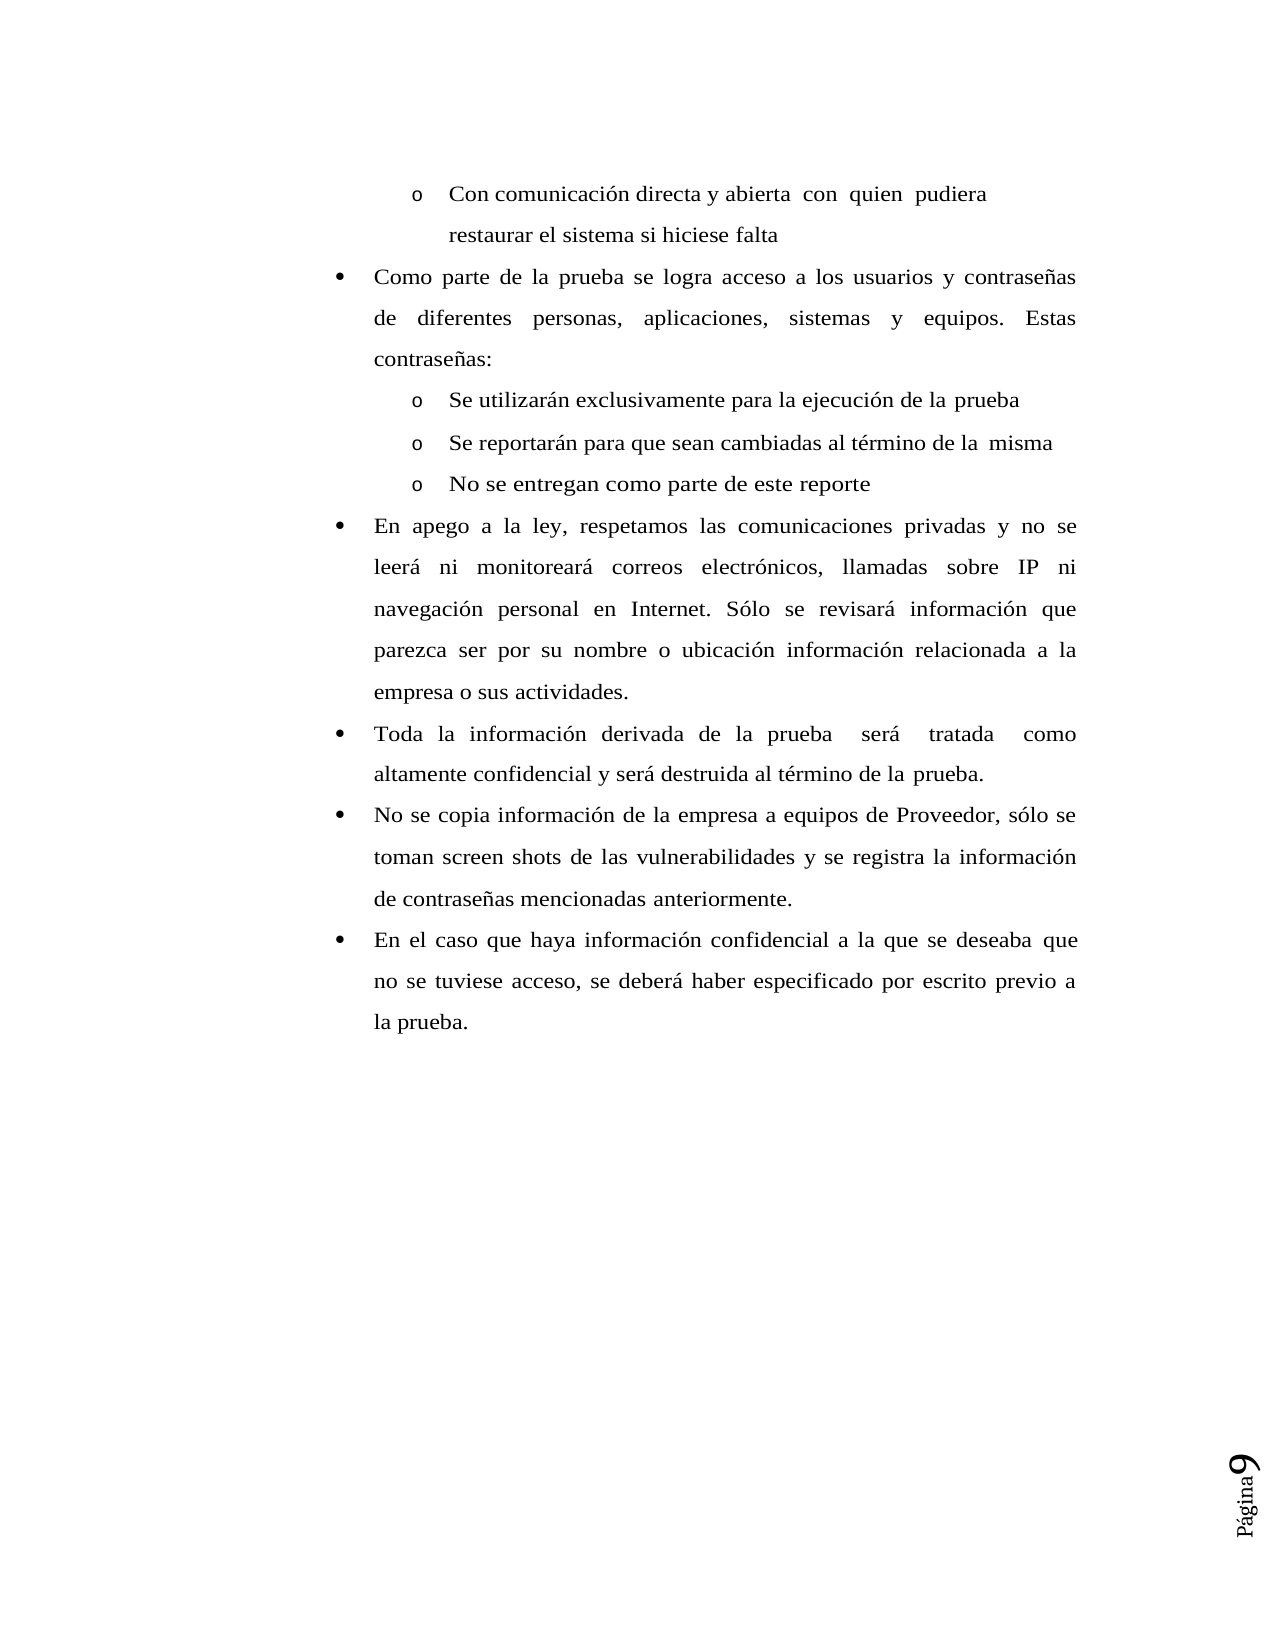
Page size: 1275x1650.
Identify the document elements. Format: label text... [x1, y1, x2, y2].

list Toda la información derivada de la prueba será tratada como altamente confidencial y será destruida al término de la prueba. [336, 721, 1078, 786]
list Se reportarán para que sean cambiadas al término de la misma [411, 429, 1231, 456]
list Como parte de la prueba se logra acceso a los usuarios y contraseñas de diferentes personas, aplicaciones, sistemas y equipos. Estas contraseñas: [336, 264, 1078, 371]
list Se utilizarán exclusivamente para la ejecución de la prueba [411, 387, 1231, 414]
list No se entregan como parte de este reporte [411, 471, 1231, 498]
list En el caso que haya información confidencial a la que se deseaba que no se tuviese acceso, se deberá haber especificado por escrito previo a la prueba. [336, 927, 1078, 1034]
list Con comunicación directa y abierta con quien pudiera restaurar el sistema si hiciese falta [411, 181, 1078, 247]
list No se copia información de la empresa a equipos de Proveedor, sólo se toman screen shots de las vulnerabilidades y se registra la información de contraseñas mencionadas anteriormente. [336, 802, 1078, 911]
list En apego a la ley, respetamos las comunicaciones privadas y no se leerá ni monitoreará correos electrónicos, llamadas sobre IP ni navegación personal en Internet. Sólo se revisará información que parezca ser por su nombre o ubicación información relacionada a la empresa o sus actividades. [336, 513, 1078, 704]
